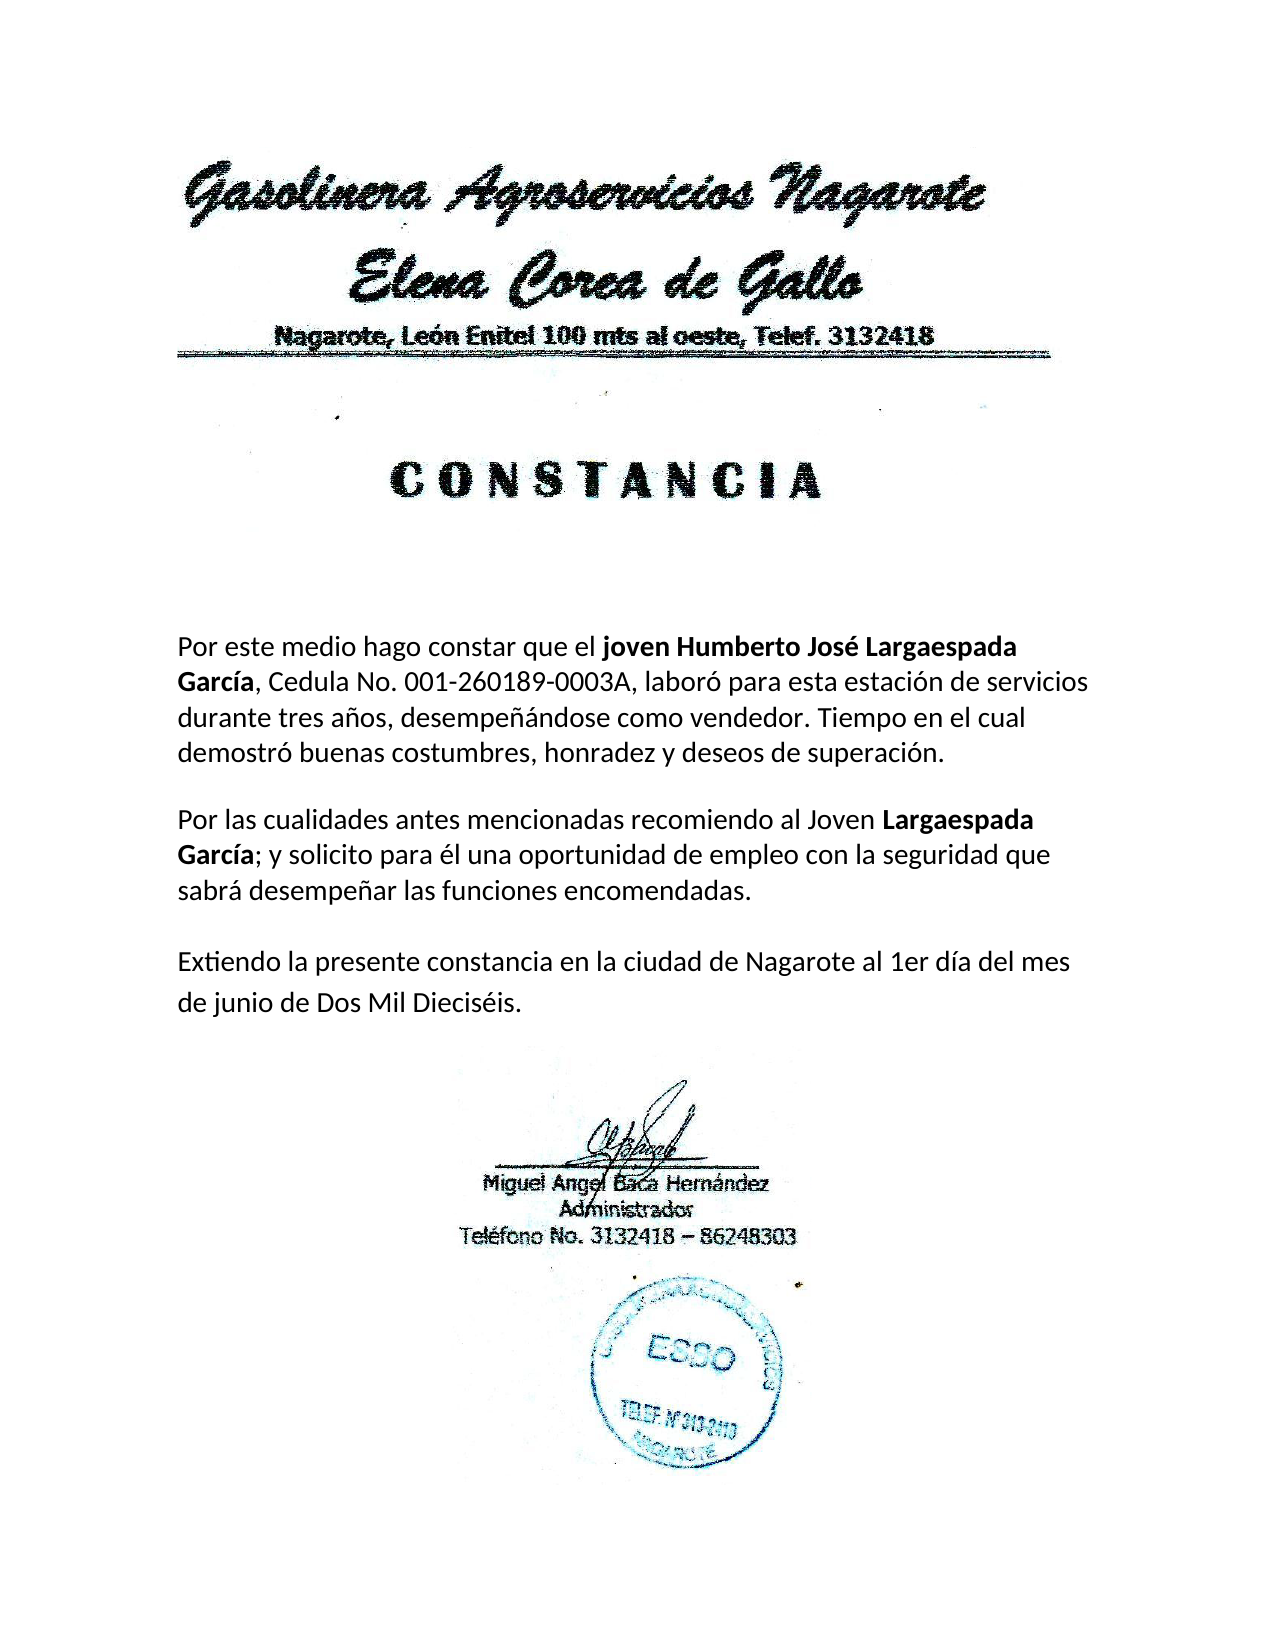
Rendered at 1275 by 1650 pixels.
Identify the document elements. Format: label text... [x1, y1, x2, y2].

text Extiendo la presente constancia en la ciudad de Nagarote al 1er día del mes de junio de Dos Mil Dieciséis. [177, 943, 1098, 1020]
text Por este medio hago constar que el joven Humberto José Largaespada García, Cedula No. 001-260189-0003A, laboró para esta estación de servicios durante tres años, desempeñándose como vendedor. Tiempo en el cual demostró buenas costumbres, honradez y deseos de superación. [177, 628, 1098, 770]
text Por las cualidades antes mencionadas recomiendo al Joven Largaespada García; y solicito para él una oportunidad de empleo con la seguridad que sabrá desempeñar las funciones encomendadas. [177, 801, 1098, 908]
